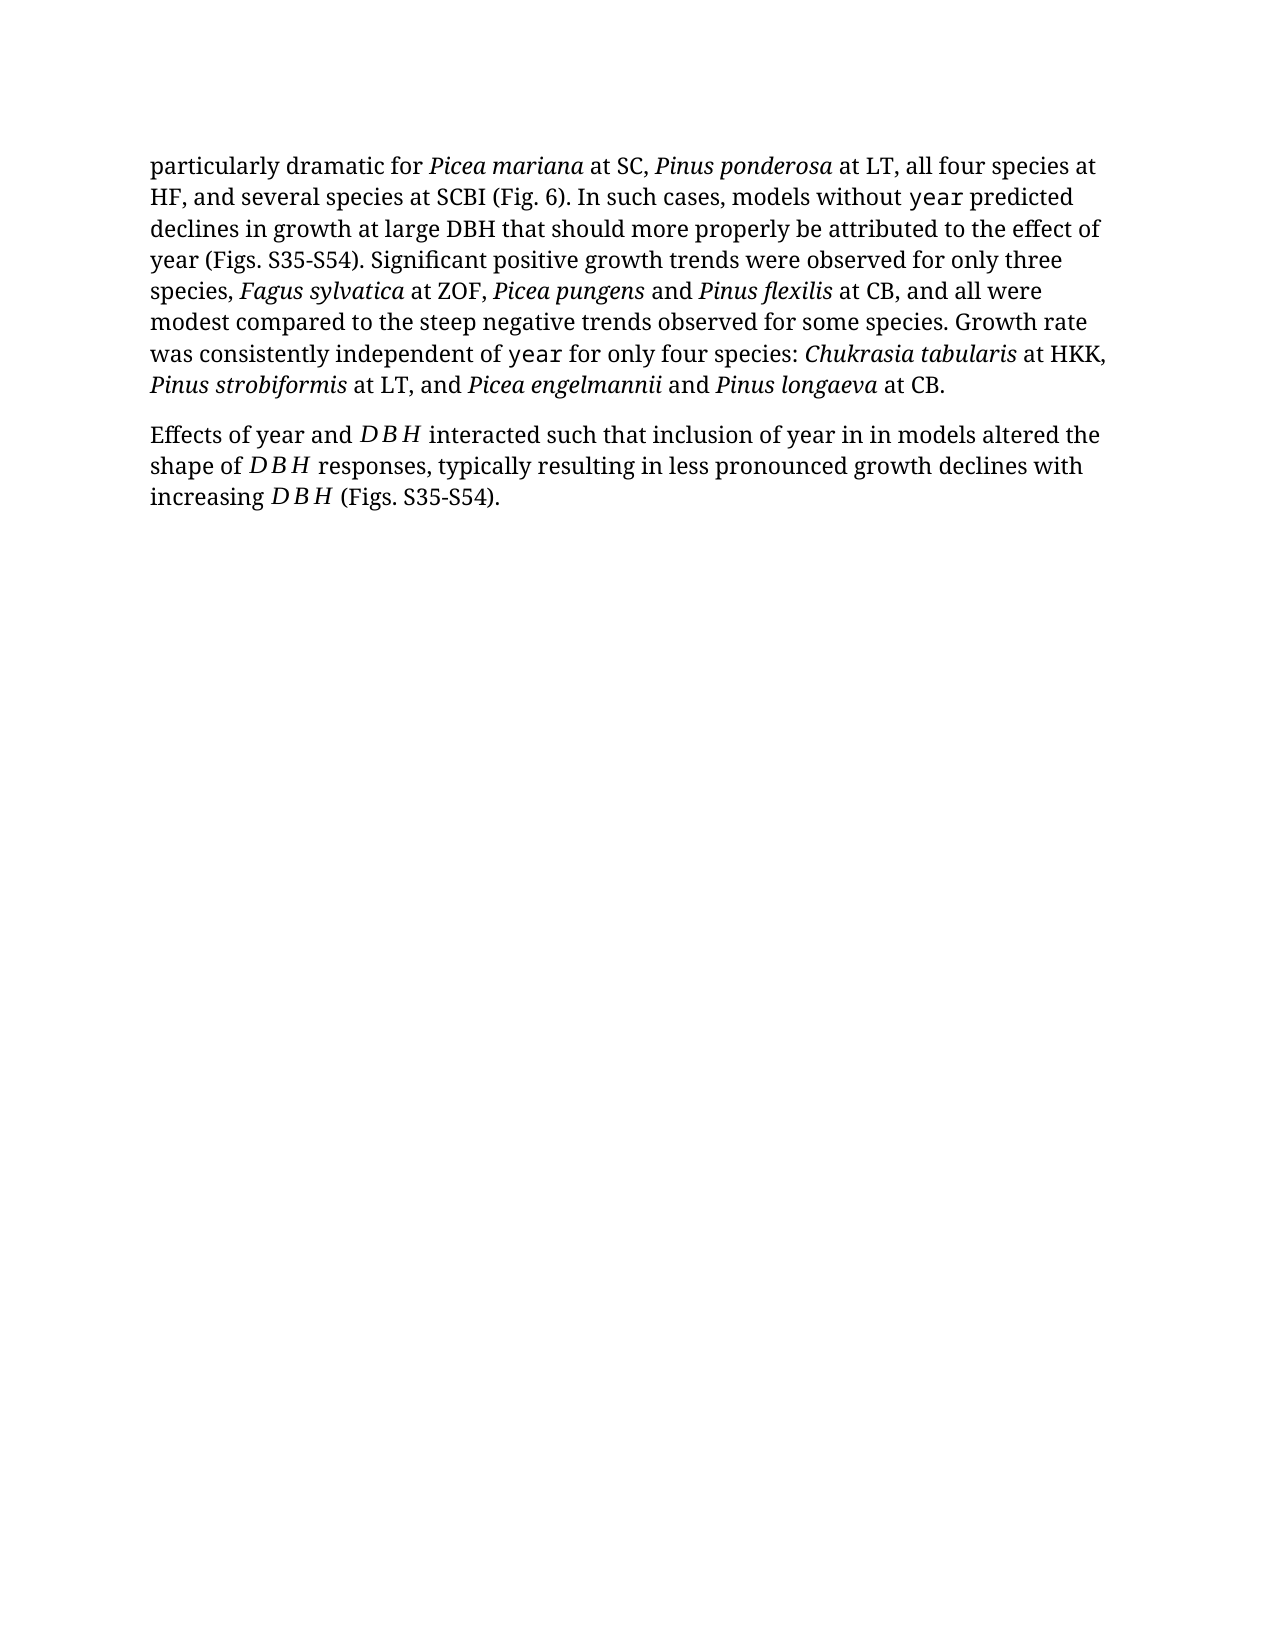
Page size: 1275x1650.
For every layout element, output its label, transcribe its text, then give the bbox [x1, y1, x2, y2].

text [150, 150, 1125, 400]
text Effects of year and interacted such that inclusion of year in in models altered the shape of responses, typically resulting in less pronounced growth declines with increasing (Figs. S35-S54). [150, 419, 1125, 512]
